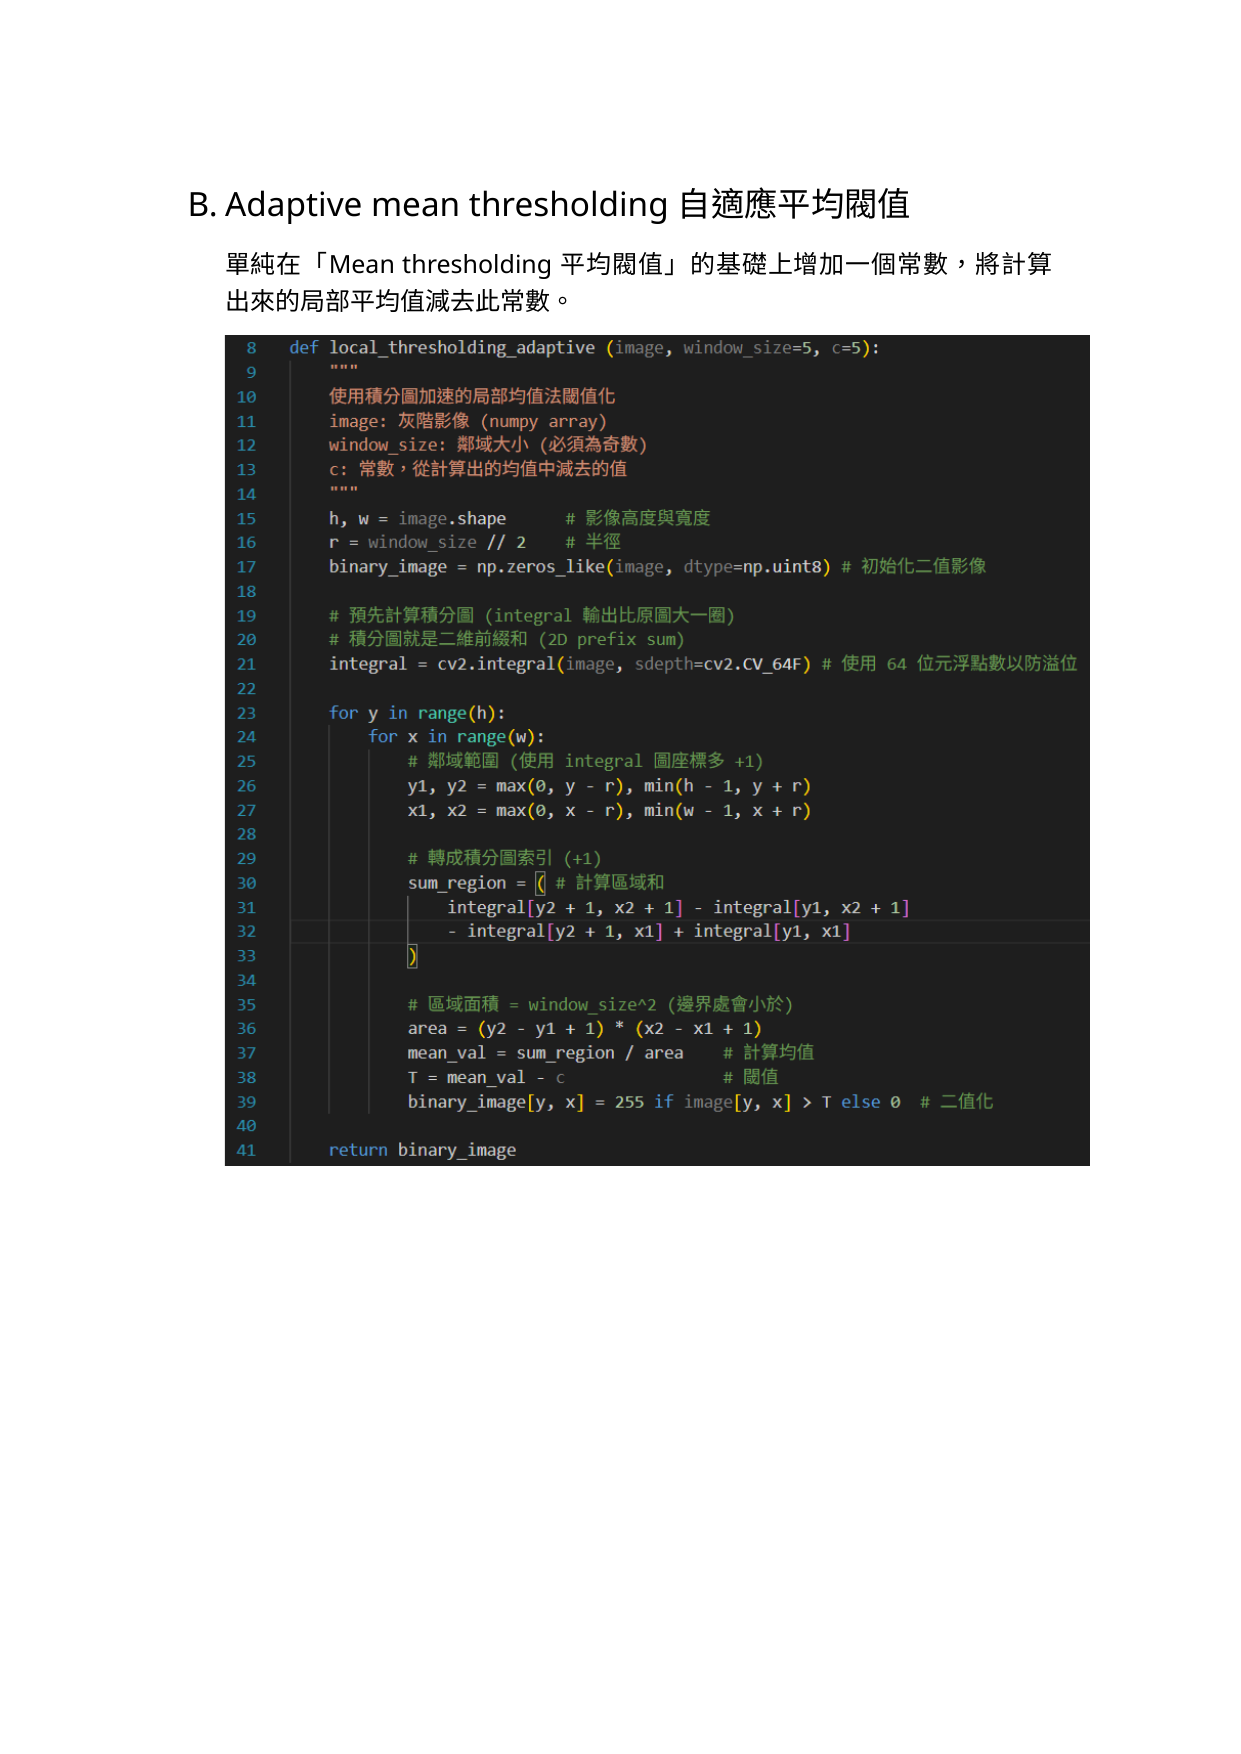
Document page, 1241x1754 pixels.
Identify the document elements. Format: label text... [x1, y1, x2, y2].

text 單純在「Mean thresholding 平均閥值」的基礎上增加一個常數，將計算出來的局部平均值減去此常數。 [225, 244, 1053, 319]
picture [224, 335, 1090, 1166]
subtitle Adaptive mean thresholding 自適應平均閥值 [187, 164, 1053, 239]
